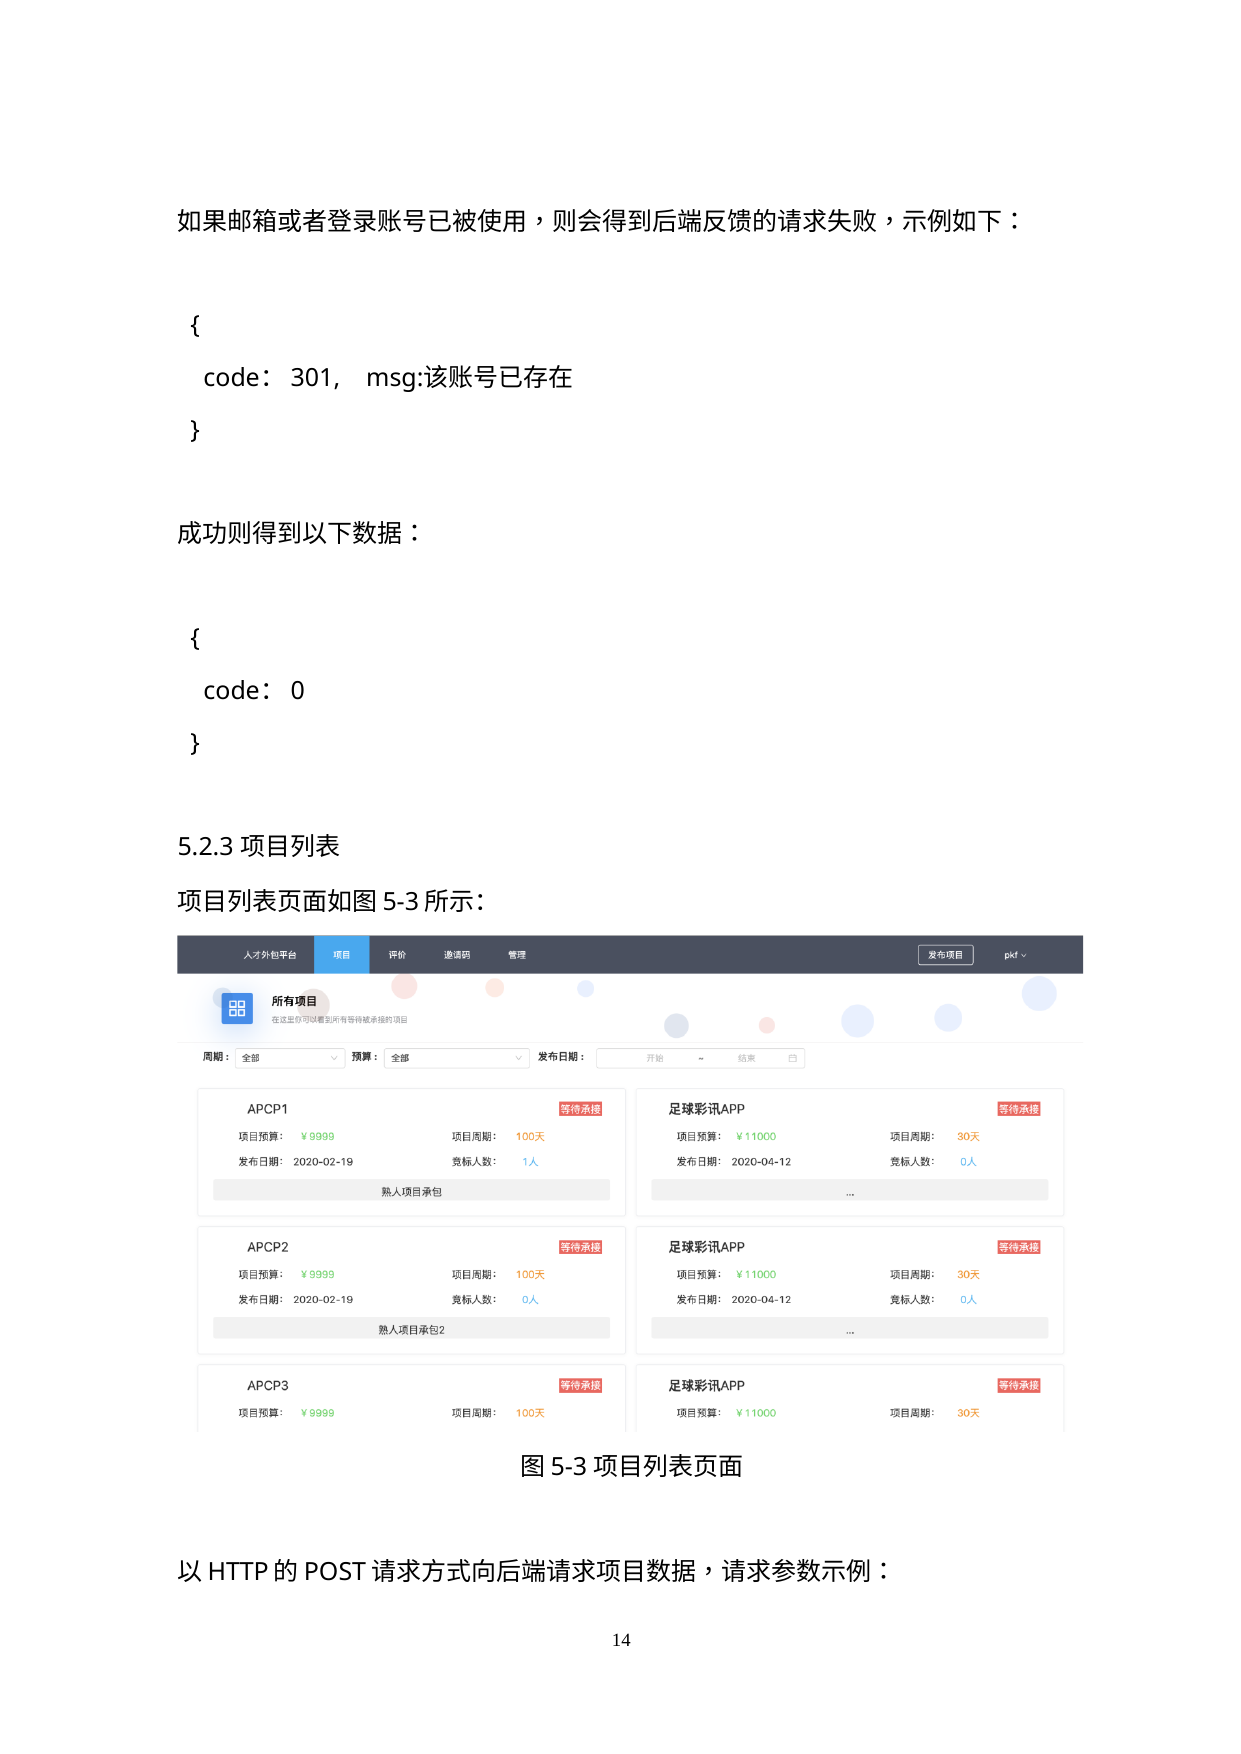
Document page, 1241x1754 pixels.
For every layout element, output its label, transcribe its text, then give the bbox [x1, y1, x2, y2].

text 成功则得到以下数据： [177, 514, 1087, 550]
text code： 301, msg:该账号已存在 [177, 357, 1087, 394]
text } [177, 725, 1087, 759]
text code： 0 [177, 670, 1087, 707]
picture [177, 935, 1084, 1432]
text 如果邮箱或者登录账号已被使用，则会得到后端反馈的请求失败，示例如下： [177, 201, 1087, 237]
text { [177, 619, 1087, 653]
text 5.2.3 项目列表 [177, 827, 1087, 863]
text 项目列表页面如图5-3所示： [177, 881, 1087, 917]
text { [177, 306, 1087, 341]
text } [177, 412, 1087, 446]
text 图5-3 项目列表页面 [177, 1446, 1087, 1483]
text 以HTTP的POST请求方式向后端请求项目数据，请求参数示例： [177, 1552, 1087, 1588]
